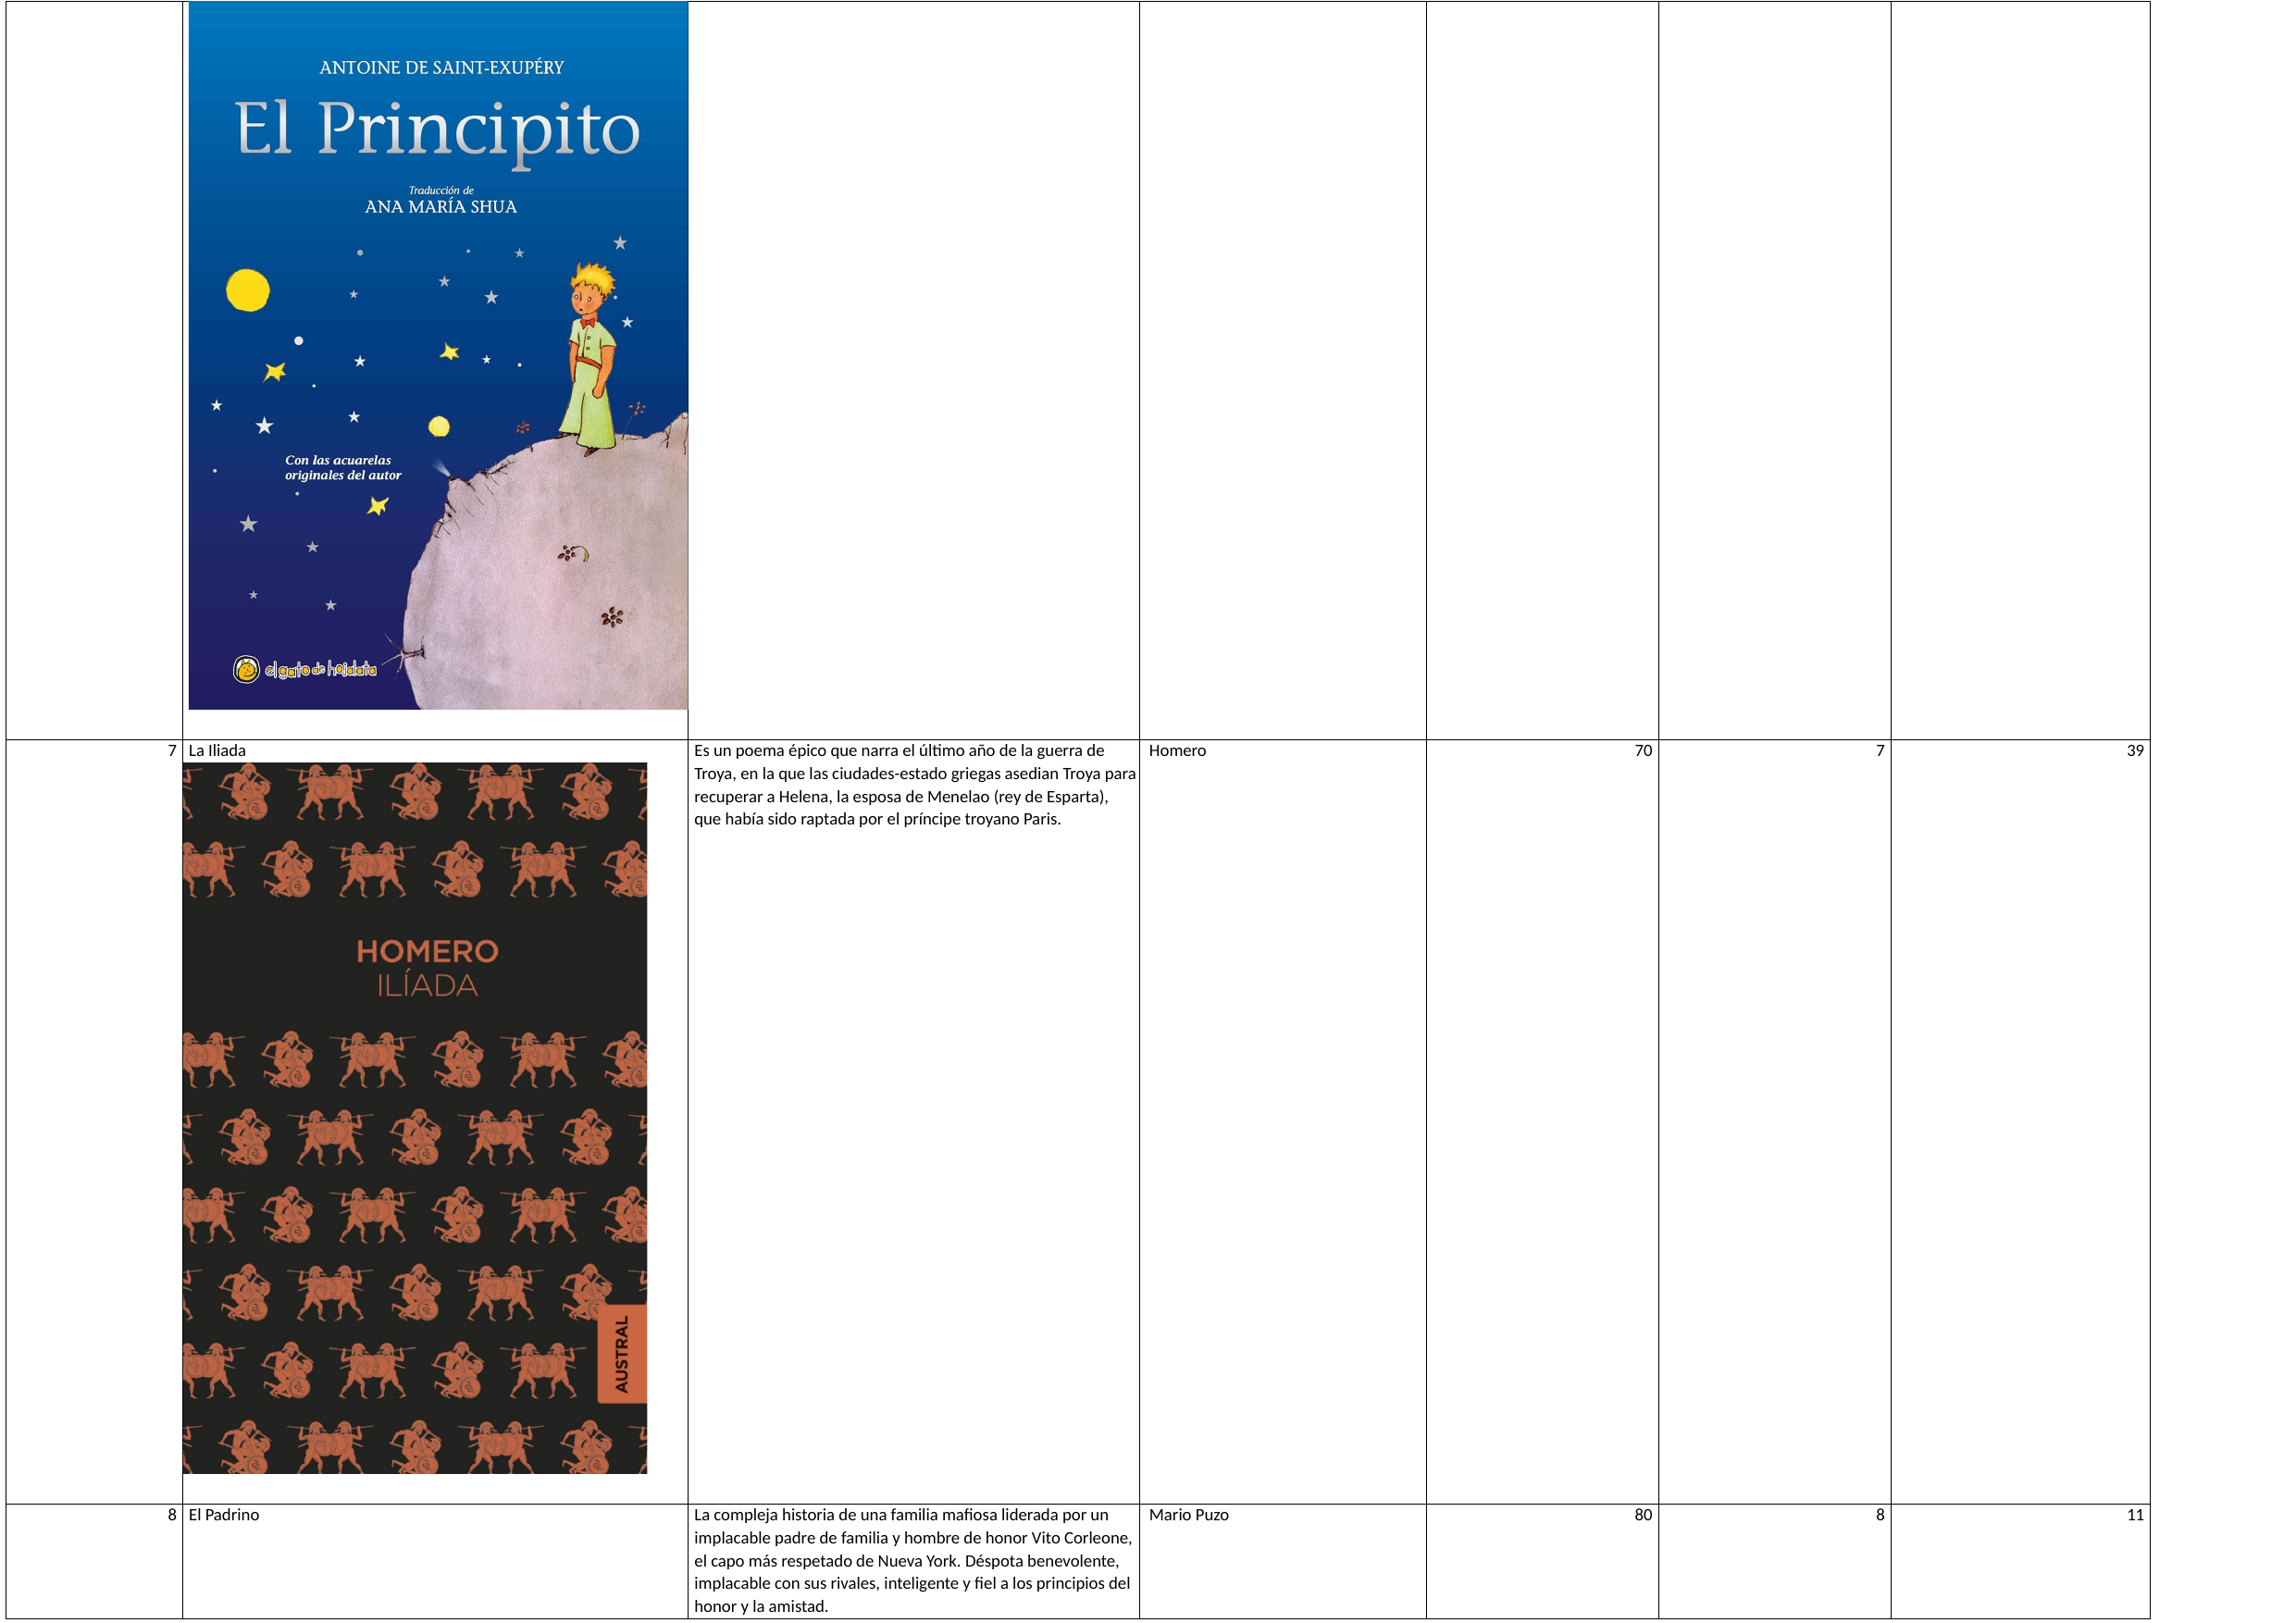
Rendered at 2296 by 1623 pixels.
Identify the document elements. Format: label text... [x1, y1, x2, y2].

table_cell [1140, 2, 1426, 739]
table_cell 11 [1892, 1505, 2150, 1618]
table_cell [689, 1505, 1139, 1618]
table_cell 28 [1892, 2, 2150, 739]
table_cell La Iliada [183, 740, 688, 1504]
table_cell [689, 2, 1139, 739]
picture [188, 1, 689, 710]
table_cell 6 [6, 2, 182, 739]
table_cell 60 [1427, 2, 1658, 739]
table_cell 39 [1892, 740, 2150, 1504]
table_cell El Padrino [183, 1505, 688, 1618]
table_cell Homero [1140, 740, 1426, 1504]
table_cell El principito [183, 2, 688, 739]
table_cell 80 [1427, 1505, 1658, 1618]
picture [182, 762, 648, 1474]
table_cell 8 [1659, 1505, 1891, 1618]
table_cell Mario Puzo [1140, 1505, 1426, 1618]
table_cell 7 [6, 740, 182, 1504]
table_cell 7 [1659, 740, 1891, 1504]
table_cell 6 [1659, 2, 1891, 739]
table_cell 8 [6, 1505, 182, 1618]
table_cell Es un poema épico que narra el último año de la guerra de Troya, en la que las ciudades-estado griegas asedian Troya para recuperar a Helena, la esposa de Menelao (rey de Esparta), que había sido raptada por el príncipe troyano Paris. [689, 740, 1139, 1504]
table_cell 70 [1427, 740, 1658, 1504]
